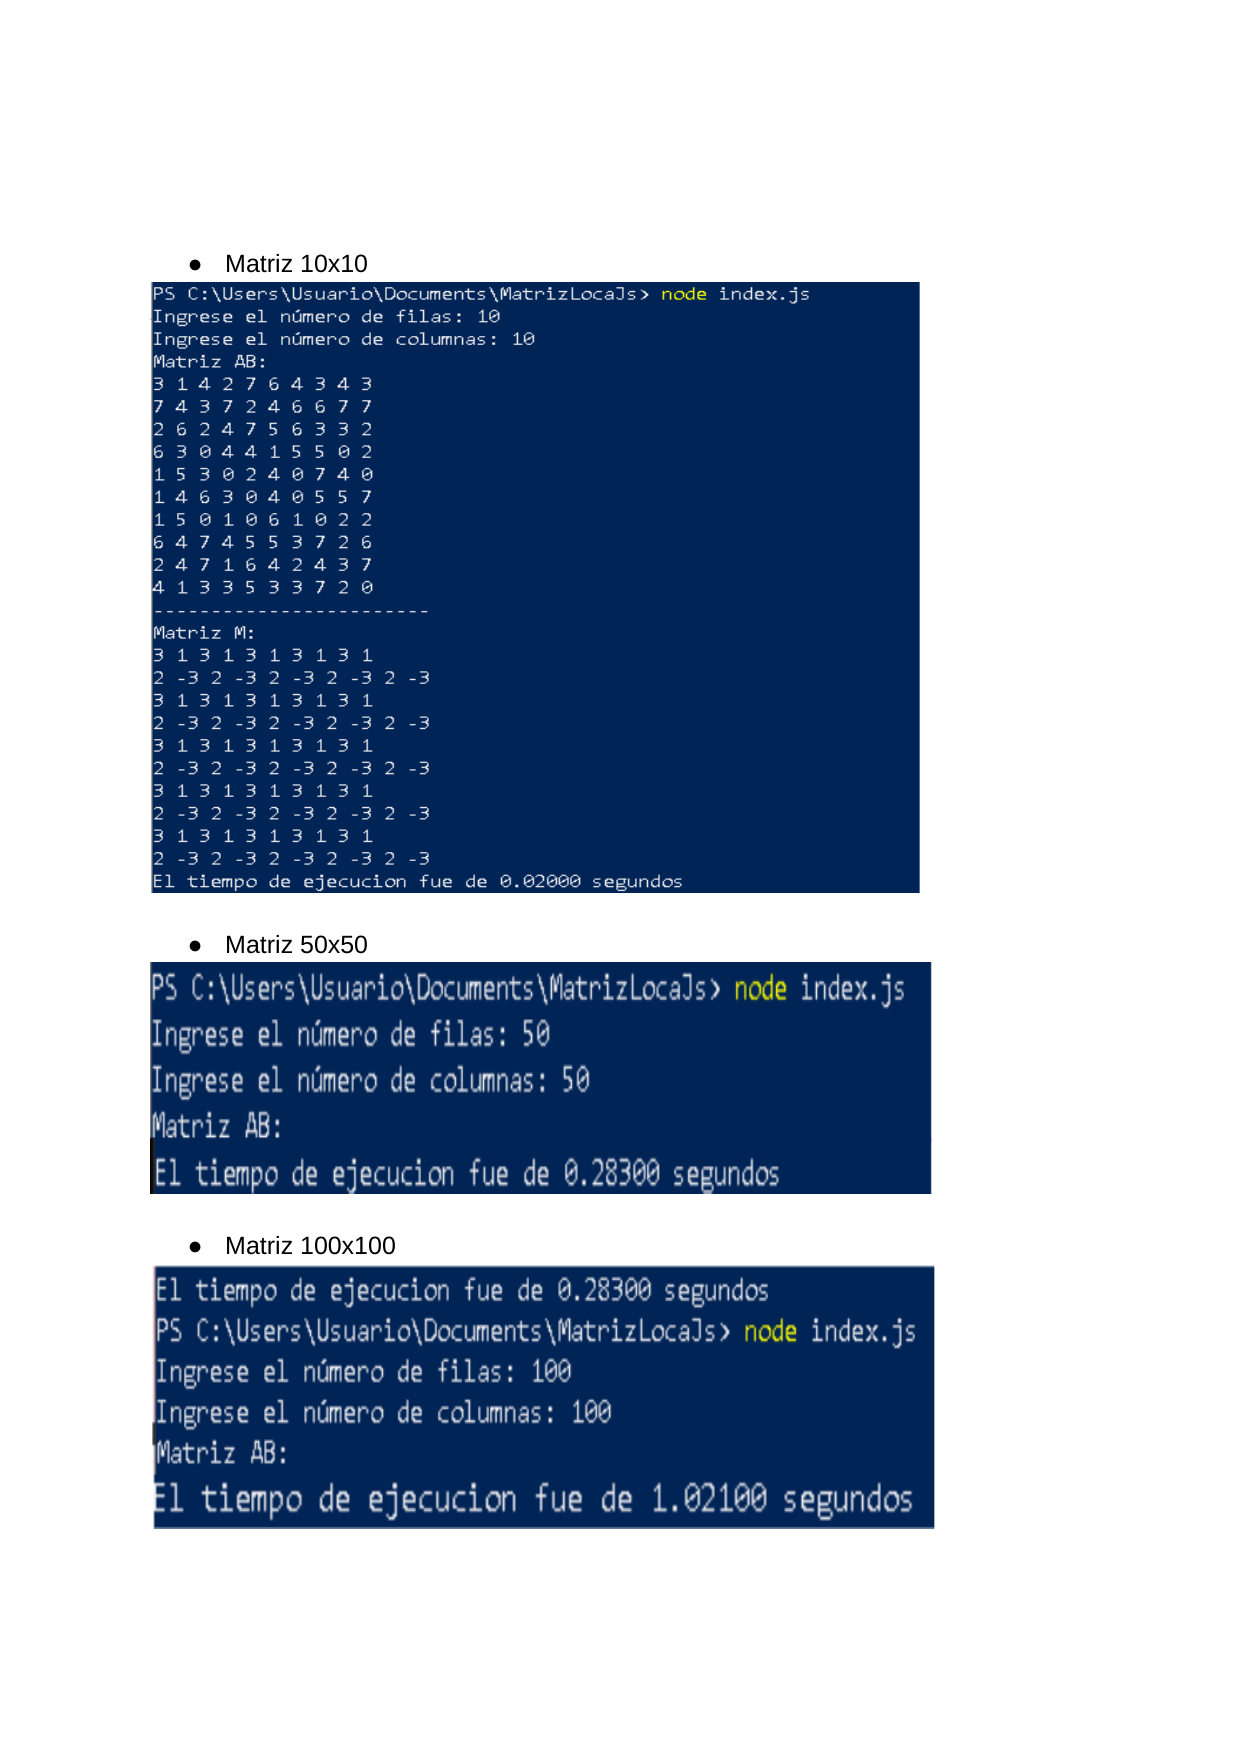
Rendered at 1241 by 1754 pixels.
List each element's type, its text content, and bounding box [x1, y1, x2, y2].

list Matriz 10x10 [187, 249, 1090, 278]
picture [150, 282, 920, 893]
list Matriz 100x100 [187, 1231, 1090, 1259]
picture [150, 1263, 935, 1529]
picture [150, 962, 932, 1194]
list Matriz 50x50 [187, 930, 1090, 959]
